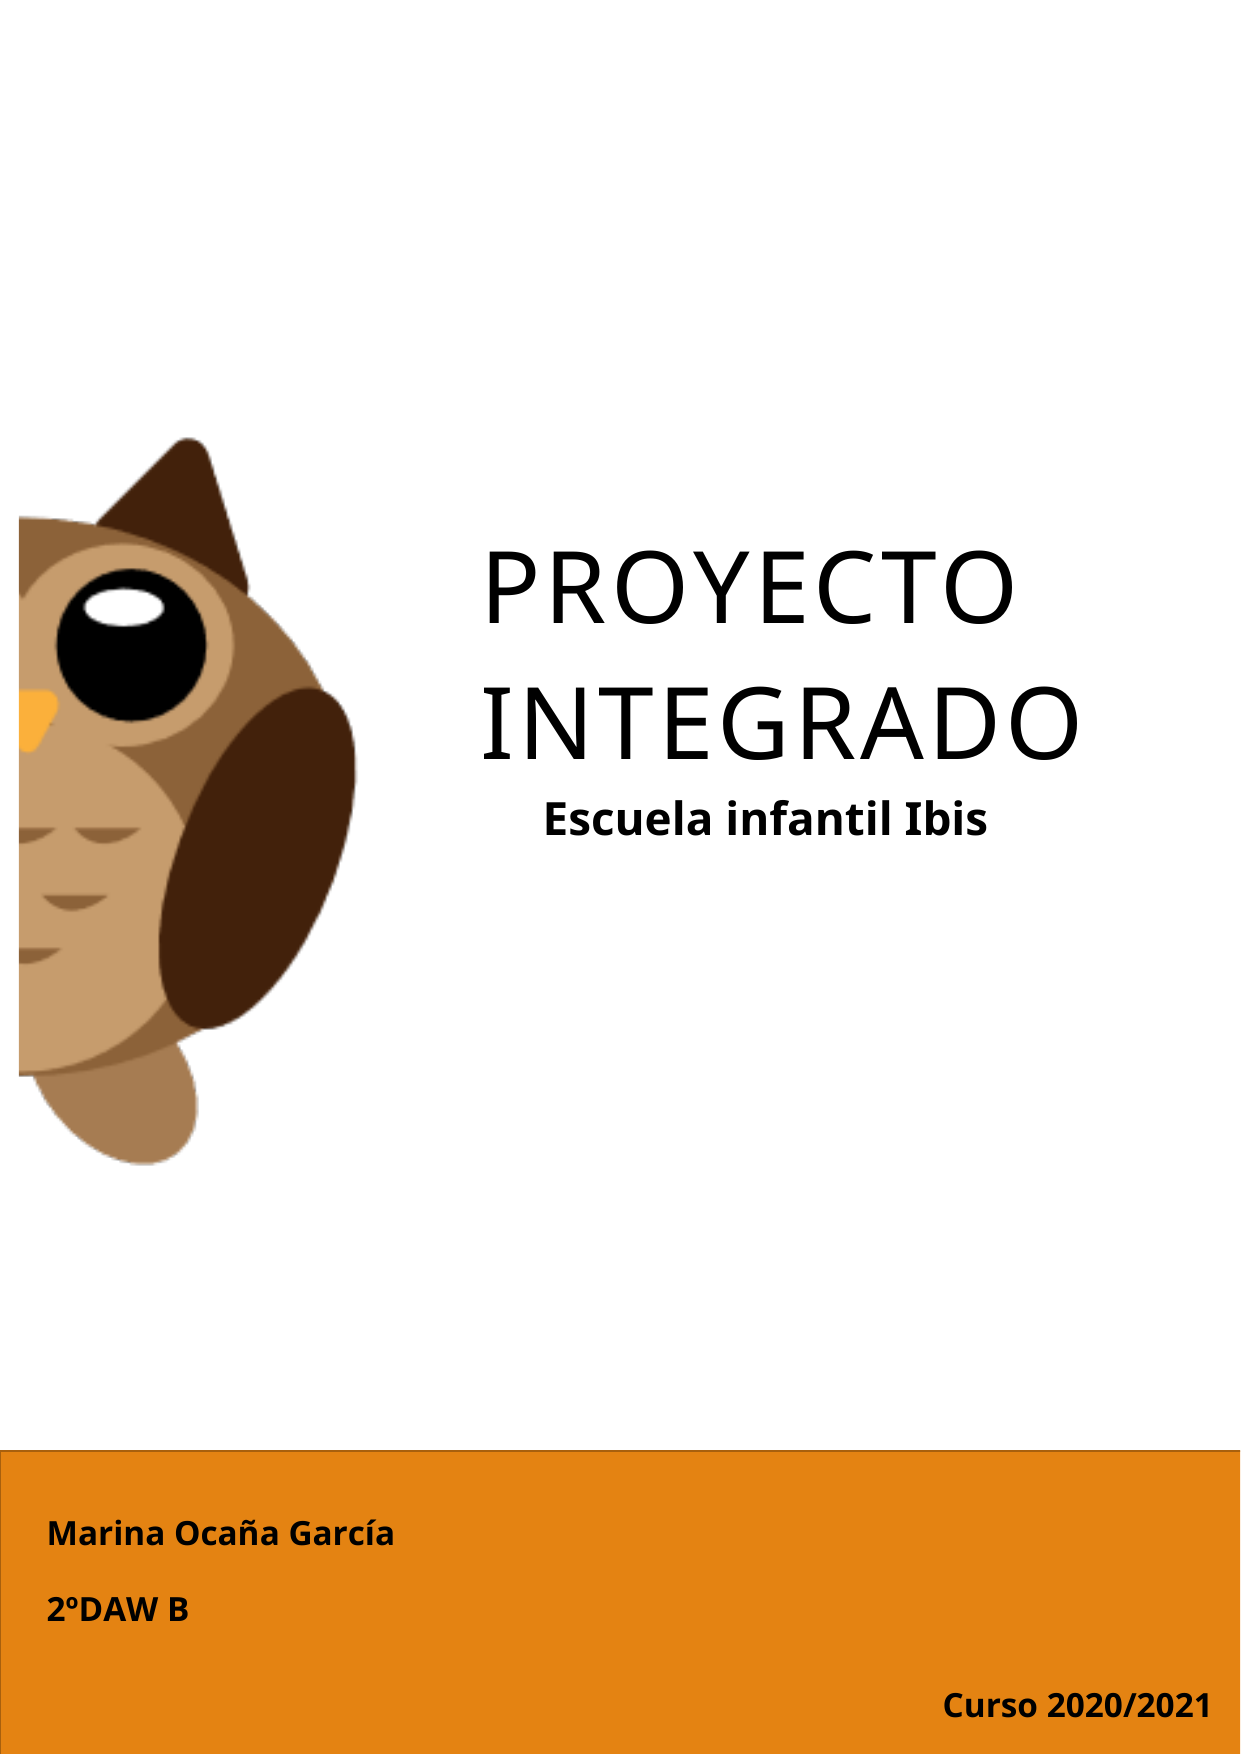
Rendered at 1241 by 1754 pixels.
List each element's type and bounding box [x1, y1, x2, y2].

picture [18, 329, 533, 1375]
